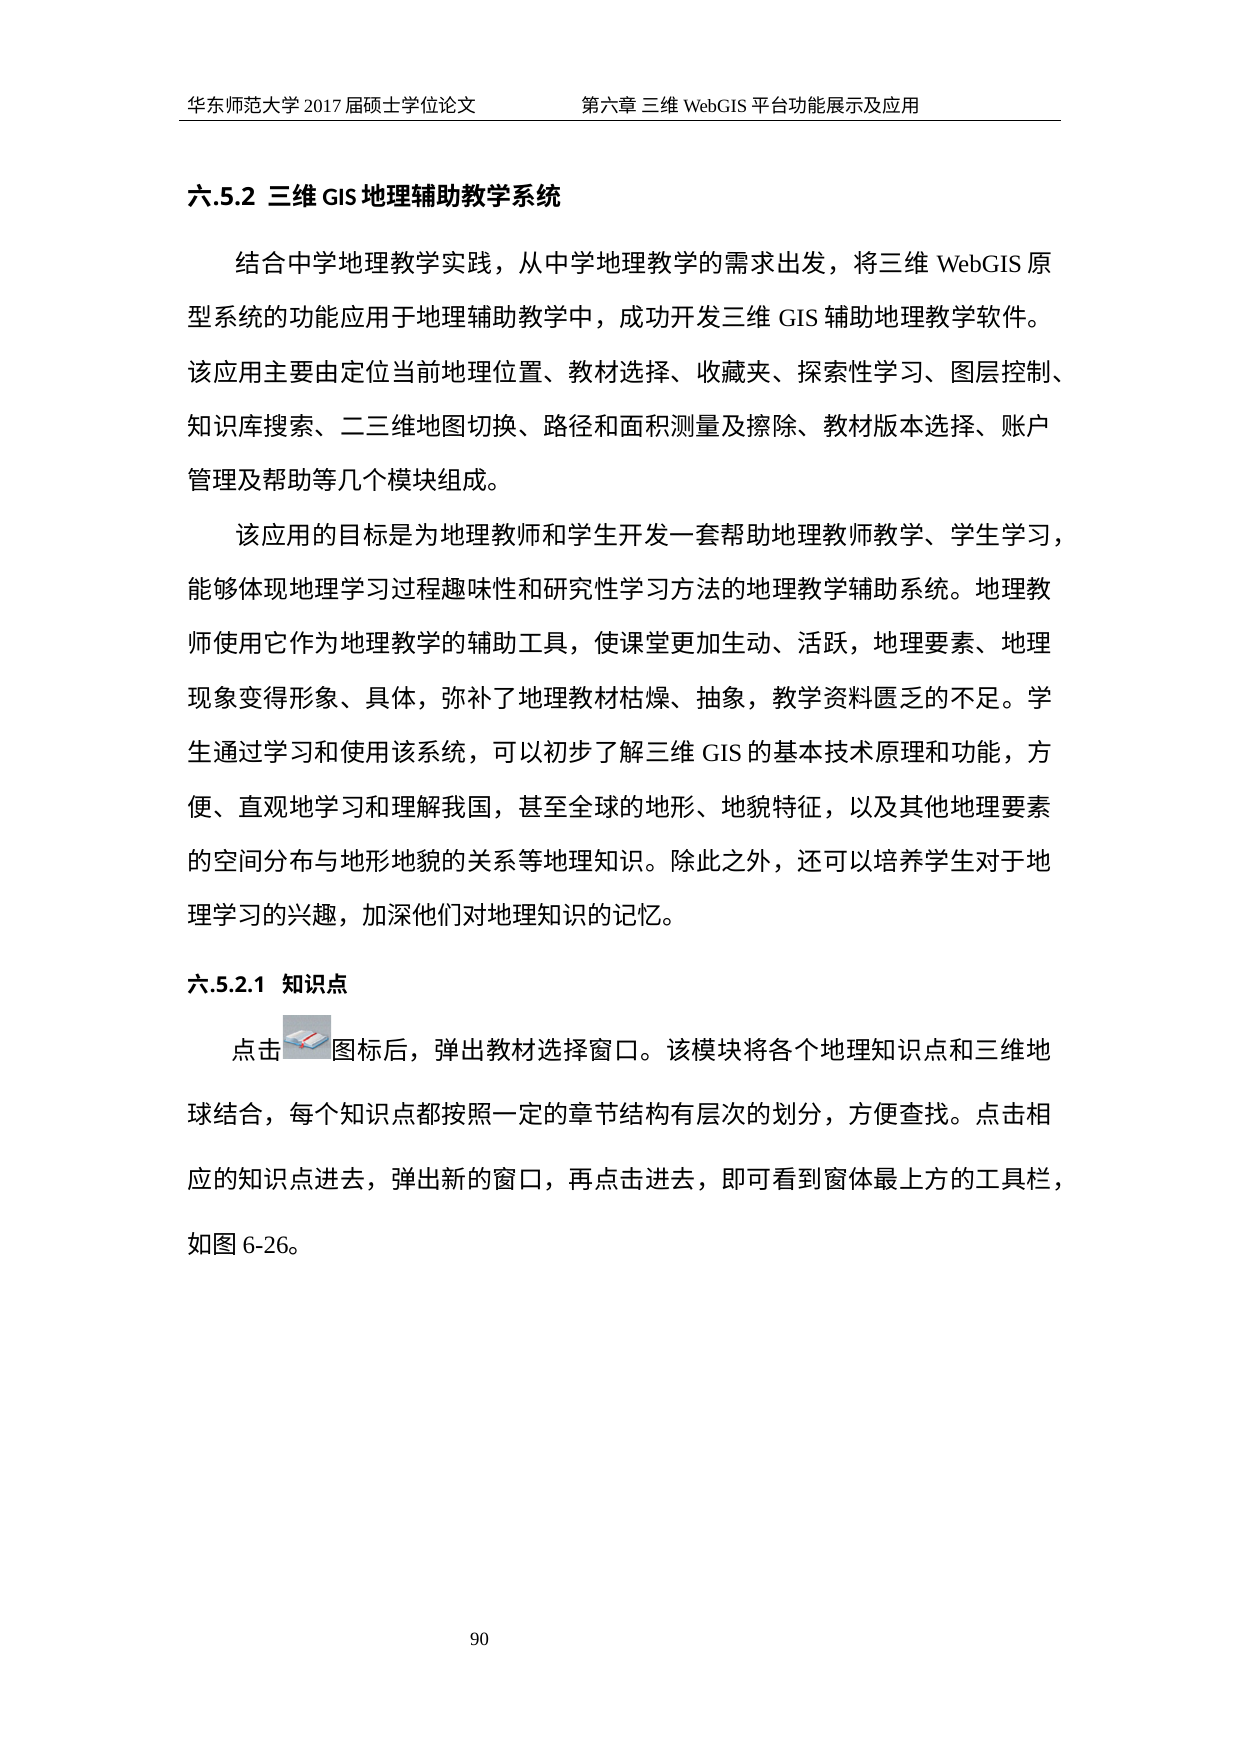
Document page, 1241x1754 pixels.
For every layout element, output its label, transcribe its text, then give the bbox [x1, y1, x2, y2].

picture [282, 1015, 332, 1059]
text 该应用的目标是为地理教师和学生开发一套帮助地理教师教学、学生学习，能够体现地理学习过程趣味性和研究性学习方法的地理教学辅助系统。地理教师使用它作为地理教学的辅助工具，使课堂更加生动、活跃，地理要素、地理现象变得形象、具体，弥补了地理教材枯燥、抽象，教学资料匮乏的不足。学生通过学习和使用该系统，可以初步了解三维GIS的基本技术原理和功能，方便、直观地学习和理解我国，甚至全球的地形、地貌特征，以及其他地理要素的空间分布与地形地貌的关系等地理知识。除此之外，还可以培养学生对于地理学习的兴趣，加深他们对地理知识的记忆。 [187, 515, 1053, 932]
subtitle 三维GIS地理辅助教学系统 [187, 162, 1053, 227]
text 结合中学地理教学实践，从中学地理教学的需求出发，将三维WebGIS原型系统的功能应用于地理辅助教学中，成功开发三维GIS辅助地理教学软件。该应用主要由定位当前地理位置、教材选择、收藏夹、探索性学习、图层控制、知识库搜索、二三维地图切换、路径和面积测量及擦除、教材版本选择、账户管理及帮助等几个模块组成。 [187, 243, 1053, 497]
text 点击图标后，弹出教材选择窗口。该模块将各个地理知识点和三维地球结合，每个知识点都按照一定的章节结构有层次的划分，方便查找。点击相应的知识点进去，弹出新的窗口，再点击进去，即可看到窗体最上方的工具栏，如图6-26。 [187, 1015, 1053, 1275]
subtitle 知识点 [187, 966, 1053, 999]
